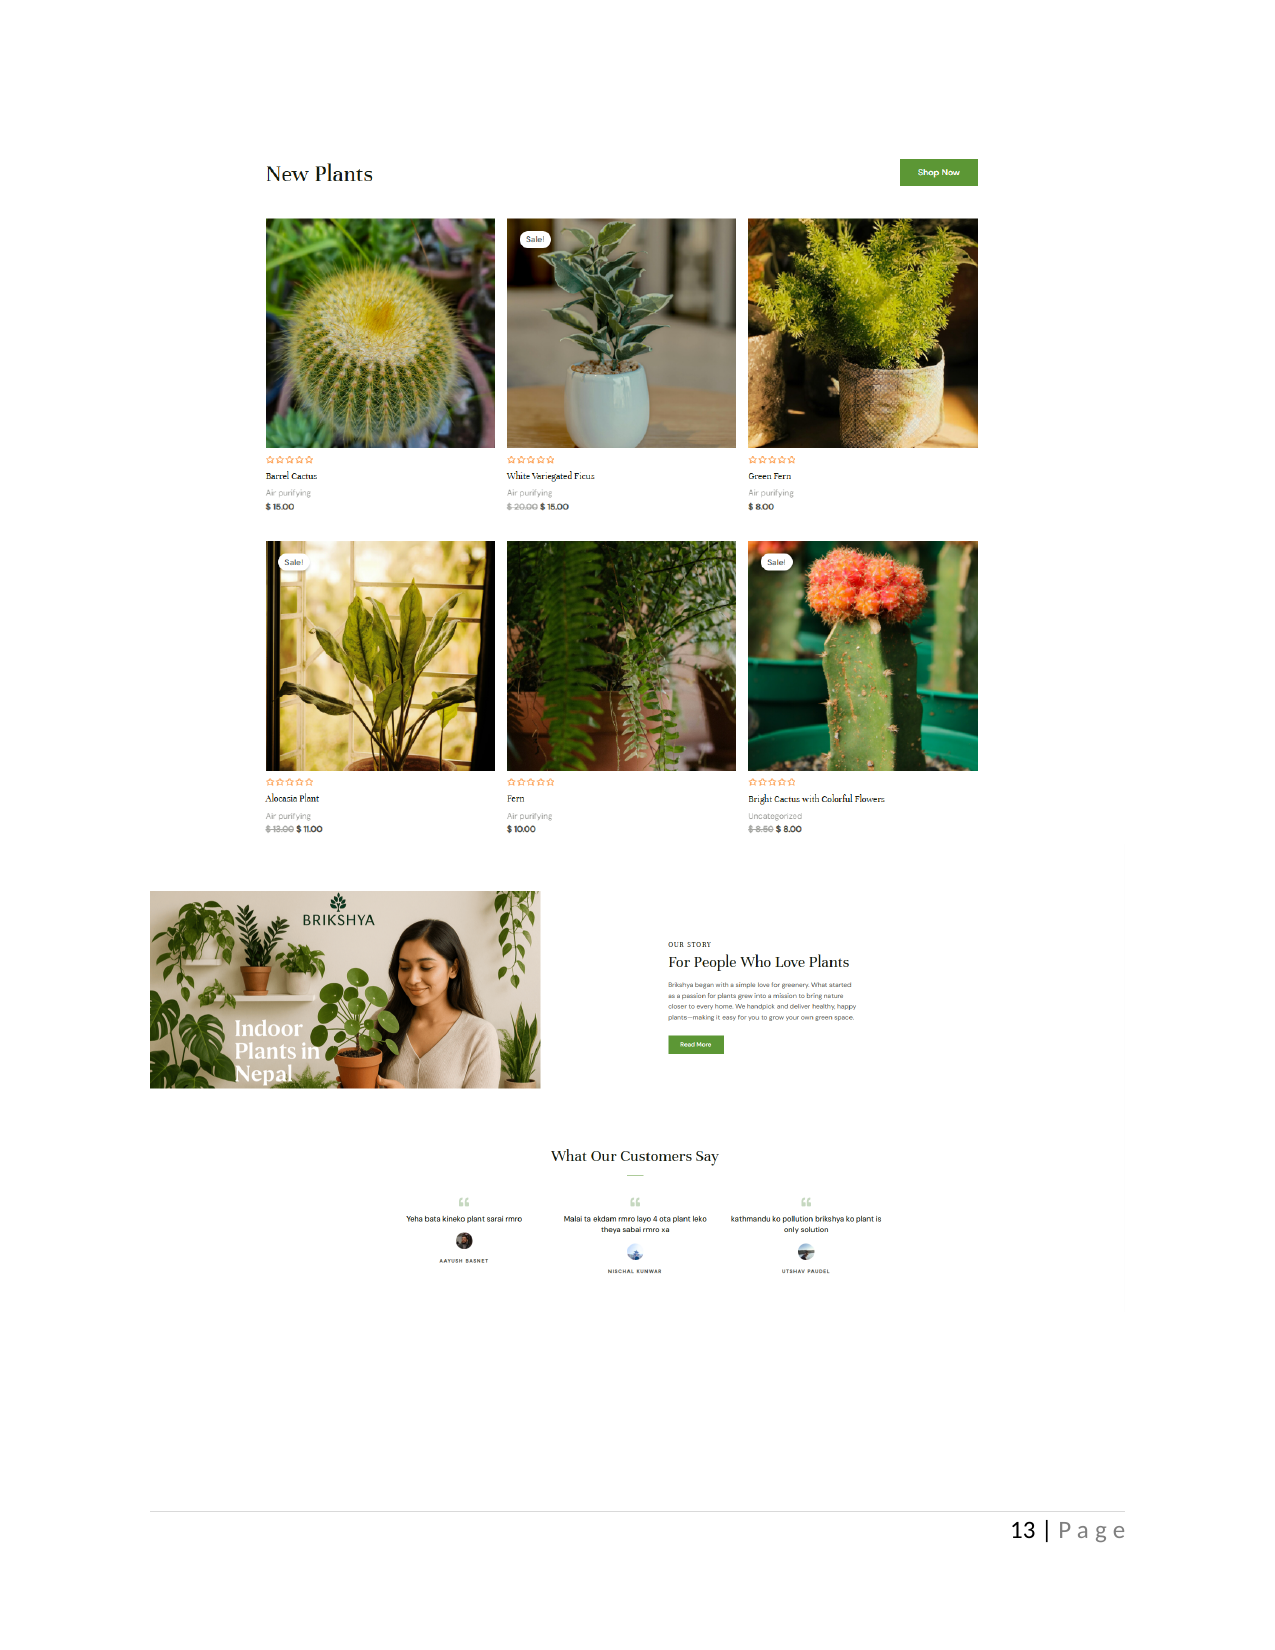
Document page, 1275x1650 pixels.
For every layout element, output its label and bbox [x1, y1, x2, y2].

picture [150, 150, 1125, 1312]
